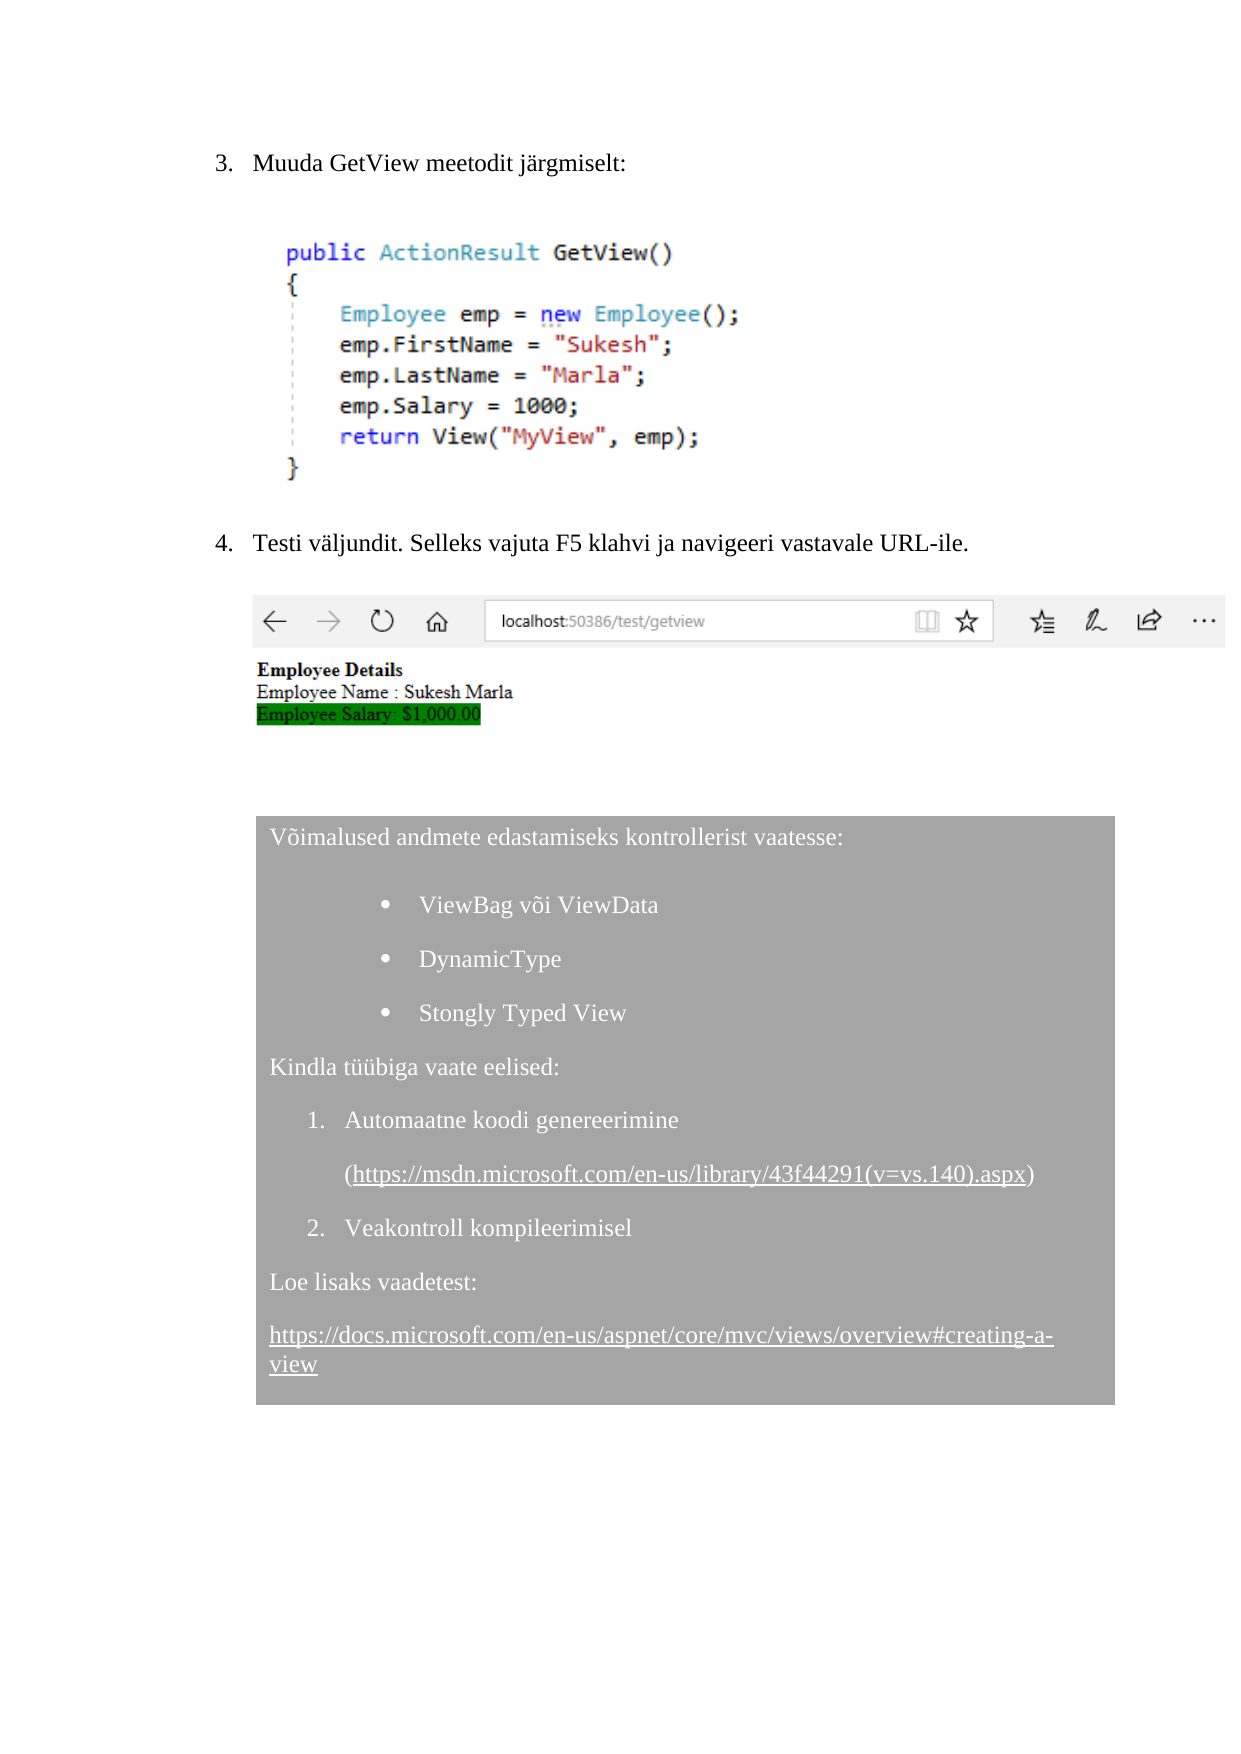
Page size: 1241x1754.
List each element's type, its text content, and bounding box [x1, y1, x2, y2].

picture [252, 215, 1192, 489]
picture [252, 595, 1226, 777]
list Testi väljundit. Selleks vajuta F5 klahvi ja navigeeri vastavale URL-ile. [215, 528, 1063, 556]
list Muuda GetView meetodit järgmiselt: [215, 148, 1063, 176]
